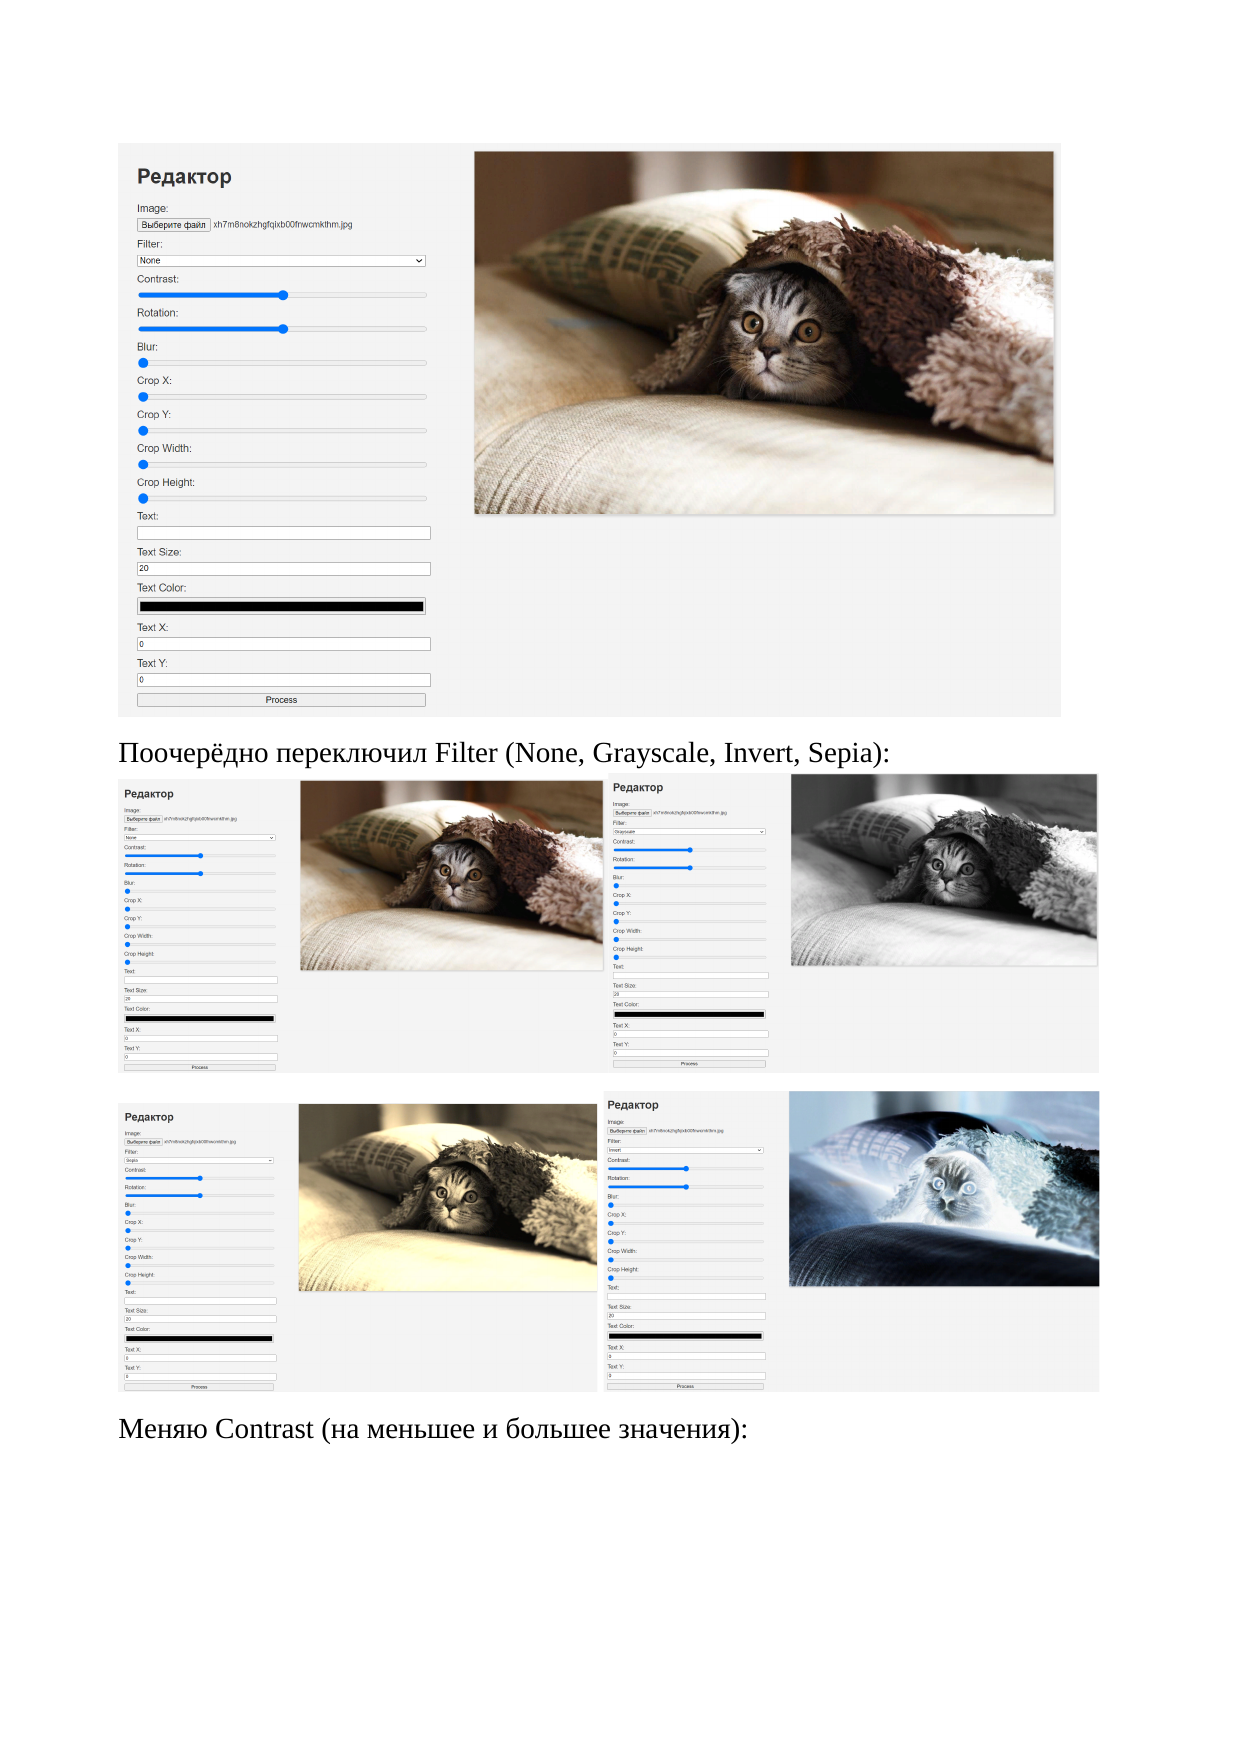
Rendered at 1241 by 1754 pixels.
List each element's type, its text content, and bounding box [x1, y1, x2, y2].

picture [118, 1103, 598, 1392]
text Меняю Contrast (на меньшее и большее значения): [118, 1411, 1122, 1444]
picture [118, 773, 1099, 1073]
picture [603, 1091, 1100, 1392]
picture [118, 143, 1061, 717]
